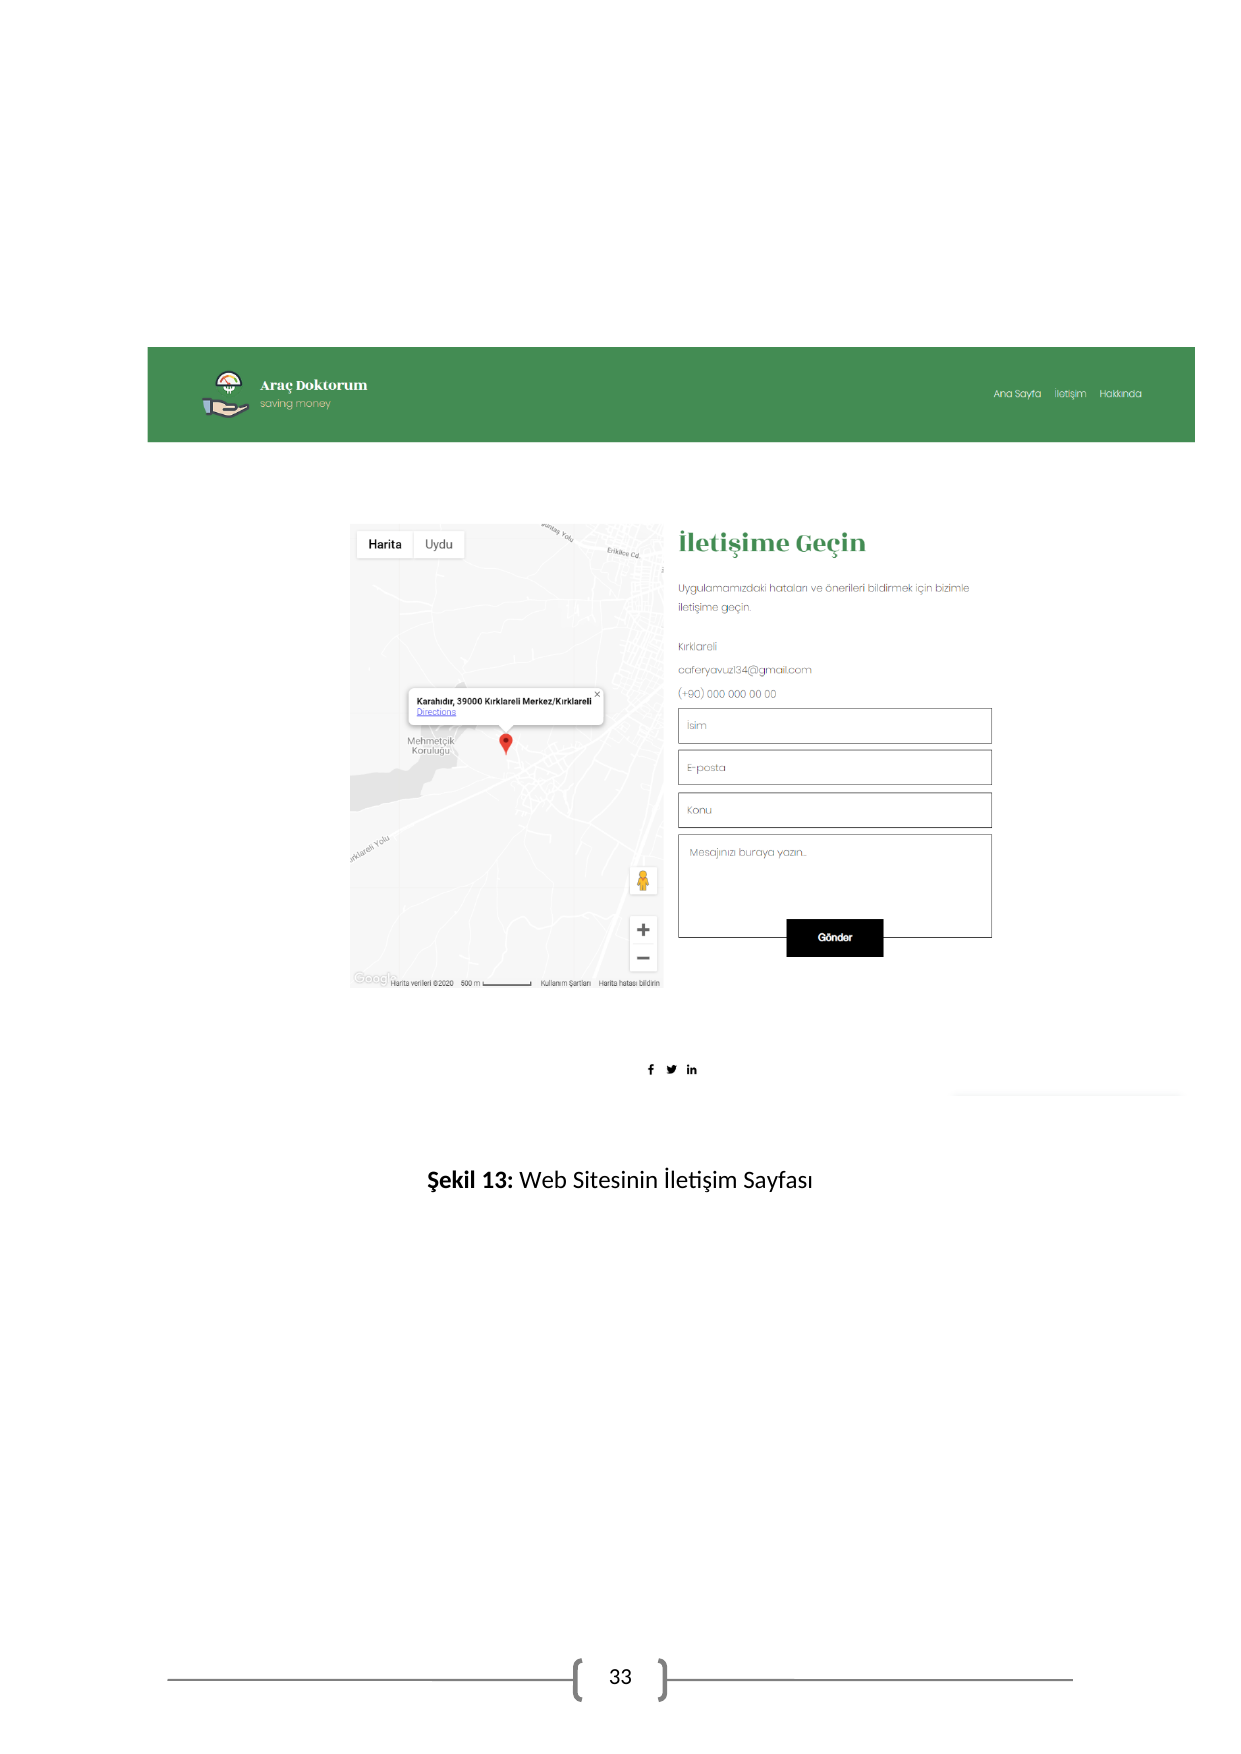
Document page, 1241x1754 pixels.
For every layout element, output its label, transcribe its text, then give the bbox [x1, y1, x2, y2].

text Şekil 13: Web Sitesinin İletişim Sayfası [148, 1164, 1093, 1195]
picture [147, 312, 1195, 1096]
